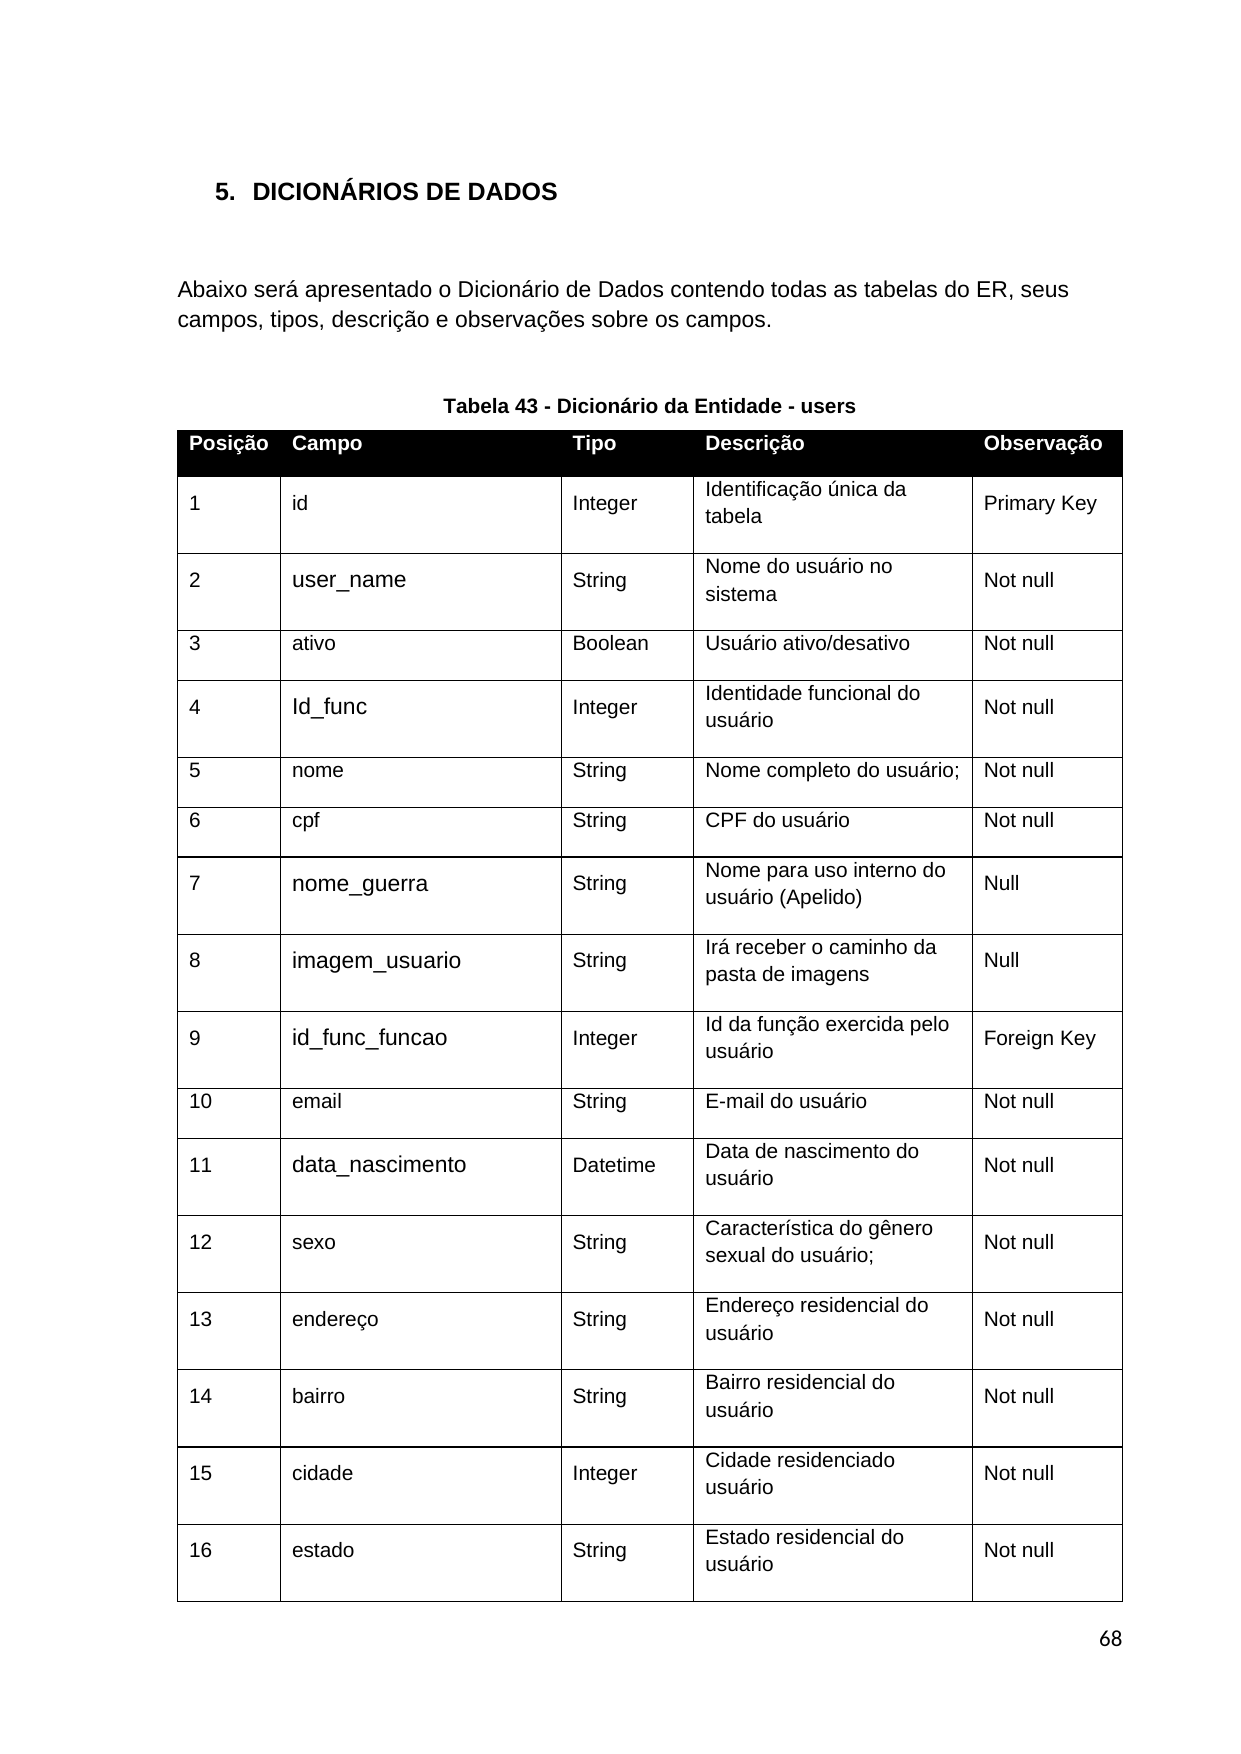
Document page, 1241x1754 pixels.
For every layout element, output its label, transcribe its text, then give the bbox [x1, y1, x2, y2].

subtitle DICIONÁRIOS DE DADOS [215, 177, 1122, 206]
table_cell Not null [973, 1216, 1122, 1292]
table_cell String [562, 1089, 693, 1138]
table_cell Primary Key [973, 477, 1122, 553]
table_cell Foreign Key [973, 1012, 1122, 1088]
table_cell Endereço residencial do usuário [694, 1293, 972, 1369]
table_cell id [281, 477, 561, 553]
table_cell 16 [178, 1525, 280, 1601]
table_cell Estado residencial do usuário [694, 1525, 972, 1601]
text Abaixo será apresentado o Dicionário de Dados contendo todas as tabelas do ER, seus campos, tipos, descrição e observações sobre os campos. [177, 276, 1122, 332]
table_cell Not null [973, 681, 1122, 757]
table_header Posição [178, 431, 280, 476]
table_cell Not null [973, 1370, 1122, 1446]
table_cell Identificação única da tabela [694, 477, 972, 553]
table_cell Id da função exercida pelo usuário [694, 1012, 972, 1088]
table_cell 13 [178, 1293, 280, 1369]
table_cell Integer [562, 1448, 693, 1523]
table_cell 1 [178, 477, 280, 553]
table_cell nome [281, 758, 561, 807]
table_cell cidade [281, 1448, 561, 1523]
table_cell String [562, 858, 693, 933]
table_cell Not null [973, 1293, 1122, 1369]
table_cell Not null [973, 1089, 1122, 1138]
table_cell Not null [973, 554, 1122, 630]
table_cell imagem_usuario [281, 935, 561, 1011]
table_cell Identidade funcional do usuário [694, 681, 972, 757]
table_cell 3 [178, 631, 280, 680]
table_cell String [562, 1525, 693, 1601]
table_cell Not null [973, 1525, 1122, 1601]
table_cell Not null [973, 758, 1122, 807]
table_cell Nome completo do usuário; [694, 758, 972, 807]
table_cell 14 [178, 1370, 280, 1446]
table_cell nome_guerra [281, 858, 561, 933]
table_cell Null [973, 935, 1122, 1011]
table_cell String [562, 758, 693, 807]
table_cell Irá receber o caminho da pasta de imagens [694, 935, 972, 1011]
table_cell email [281, 1089, 561, 1138]
table_cell String [562, 935, 693, 1011]
table_cell Id_func [281, 681, 561, 757]
table_cell 12 [178, 1216, 280, 1292]
table_cell E-mail do usuário [694, 1089, 972, 1138]
table_cell Integer [562, 477, 693, 553]
table_cell Data de nascimento do usuário [694, 1139, 972, 1215]
table_header Descrição [694, 431, 972, 476]
table_cell String [562, 808, 693, 856]
table_cell Not null [973, 631, 1122, 680]
table_header Observação [973, 431, 1122, 476]
table_cell String [562, 554, 693, 630]
table_cell user_name [281, 554, 561, 630]
table_cell Not null [973, 1139, 1122, 1215]
table_cell cpf [281, 808, 561, 856]
table_cell id_func_funcao [281, 1012, 561, 1088]
table_cell Datetime [562, 1139, 693, 1215]
table_cell 15 [178, 1448, 280, 1523]
table_cell Not null [973, 1448, 1122, 1523]
table_cell ativo [281, 631, 561, 680]
table_header Tipo [562, 431, 693, 476]
table_cell String [562, 1216, 693, 1292]
table_cell Nome do usuário no sistema [694, 554, 972, 630]
table_cell 8 [178, 935, 280, 1011]
table_cell 11 [178, 1139, 280, 1215]
table_header Campo [281, 431, 561, 476]
table_cell 7 [178, 858, 280, 933]
table_cell Bairro residencial do usuário [694, 1370, 972, 1446]
table_cell String [562, 1293, 693, 1369]
table_cell 5 [178, 758, 280, 807]
table_cell String [562, 1370, 693, 1446]
table_cell Nome para uso interno do usuário (Apelido) [694, 858, 972, 933]
table_cell Usuário ativo/desativo [694, 631, 972, 680]
table_cell Integer [562, 681, 693, 757]
table_cell 2 [178, 554, 280, 630]
table_cell sexo [281, 1216, 561, 1292]
table_cell Null [973, 858, 1122, 933]
table_cell CPF do usuário [694, 808, 972, 856]
table_cell Not null [973, 808, 1122, 856]
table_cell data_nascimento [281, 1139, 561, 1215]
table_cell 10 [178, 1089, 280, 1138]
table_cell estado [281, 1525, 561, 1601]
table_cell endereço [281, 1293, 561, 1369]
table_cell 4 [178, 681, 280, 757]
table_cell Boolean [562, 631, 693, 680]
table_cell Integer [562, 1012, 693, 1088]
text Tabela 43 - Dicionário da Entidade - users [177, 393, 1122, 417]
table_cell 9 [178, 1012, 280, 1088]
table_cell Característica do gênero sexual do usuário; [694, 1216, 972, 1292]
table_cell bairro [281, 1370, 561, 1446]
table_cell Cidade residenciado usuário [694, 1448, 972, 1523]
table_cell 6 [178, 808, 280, 856]
